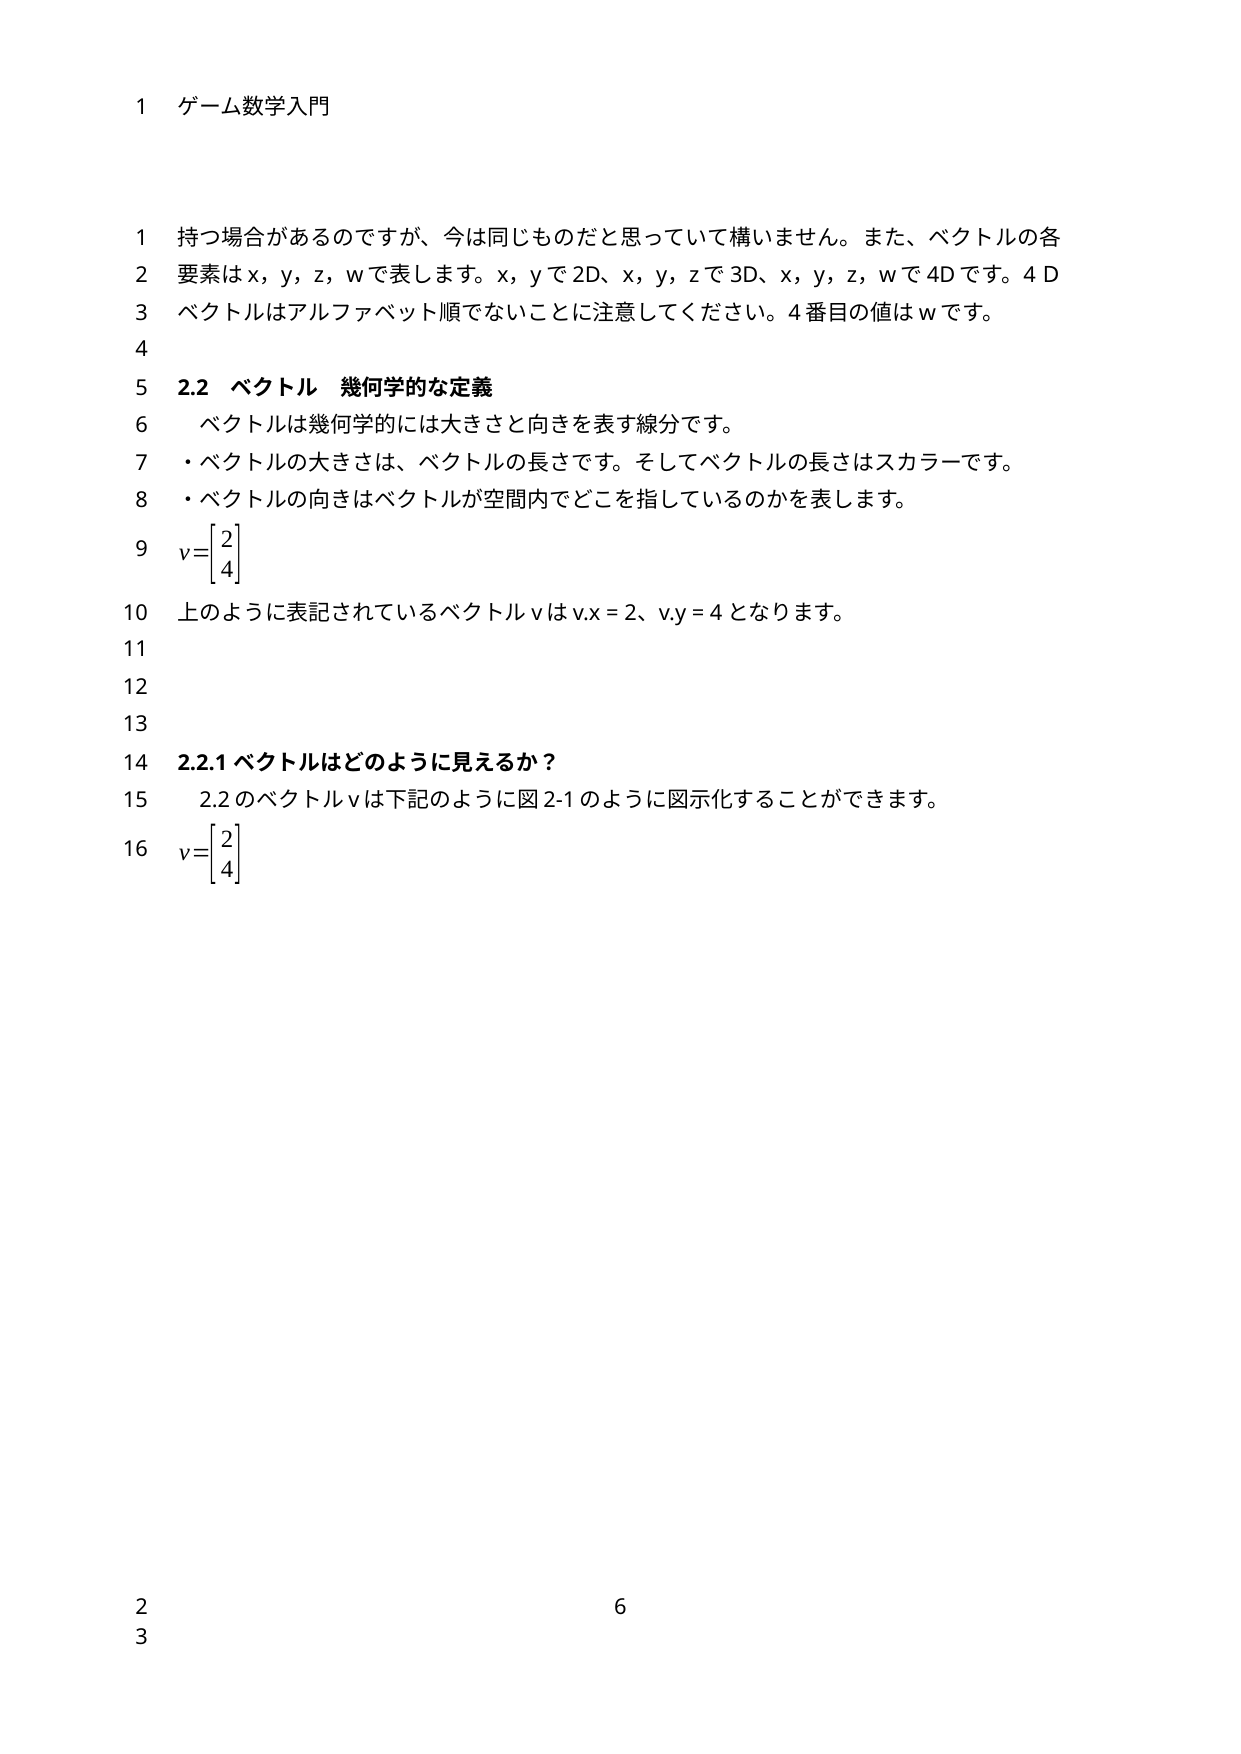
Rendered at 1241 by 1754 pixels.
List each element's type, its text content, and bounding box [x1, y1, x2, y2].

text 2.2のベクトルvは下記のように図2-1のように図示化することができます。 [177, 779, 1063, 817]
text ベクトルは幾何学的には大きさと向きを表す線分です。 [177, 404, 1063, 442]
text ・ベクトルの大きさは、ベクトルの長さです。そしてベクトルの長さはスカラーです。 [177, 442, 1063, 479]
subtitle 2.2.1 ベクトルはどのように見えるか？ [177, 742, 1063, 779]
text ・ベクトルの向きはベクトルが空間内でどこを指しているのかを表します。 [177, 479, 1063, 517]
text 上のように表記されているベクトルvはv.x = 2、v.y = 4となります。 [177, 592, 1063, 629]
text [177, 217, 1063, 329]
subtitle 2.2 ベクトル 幾何学的な定義 [177, 367, 1063, 404]
